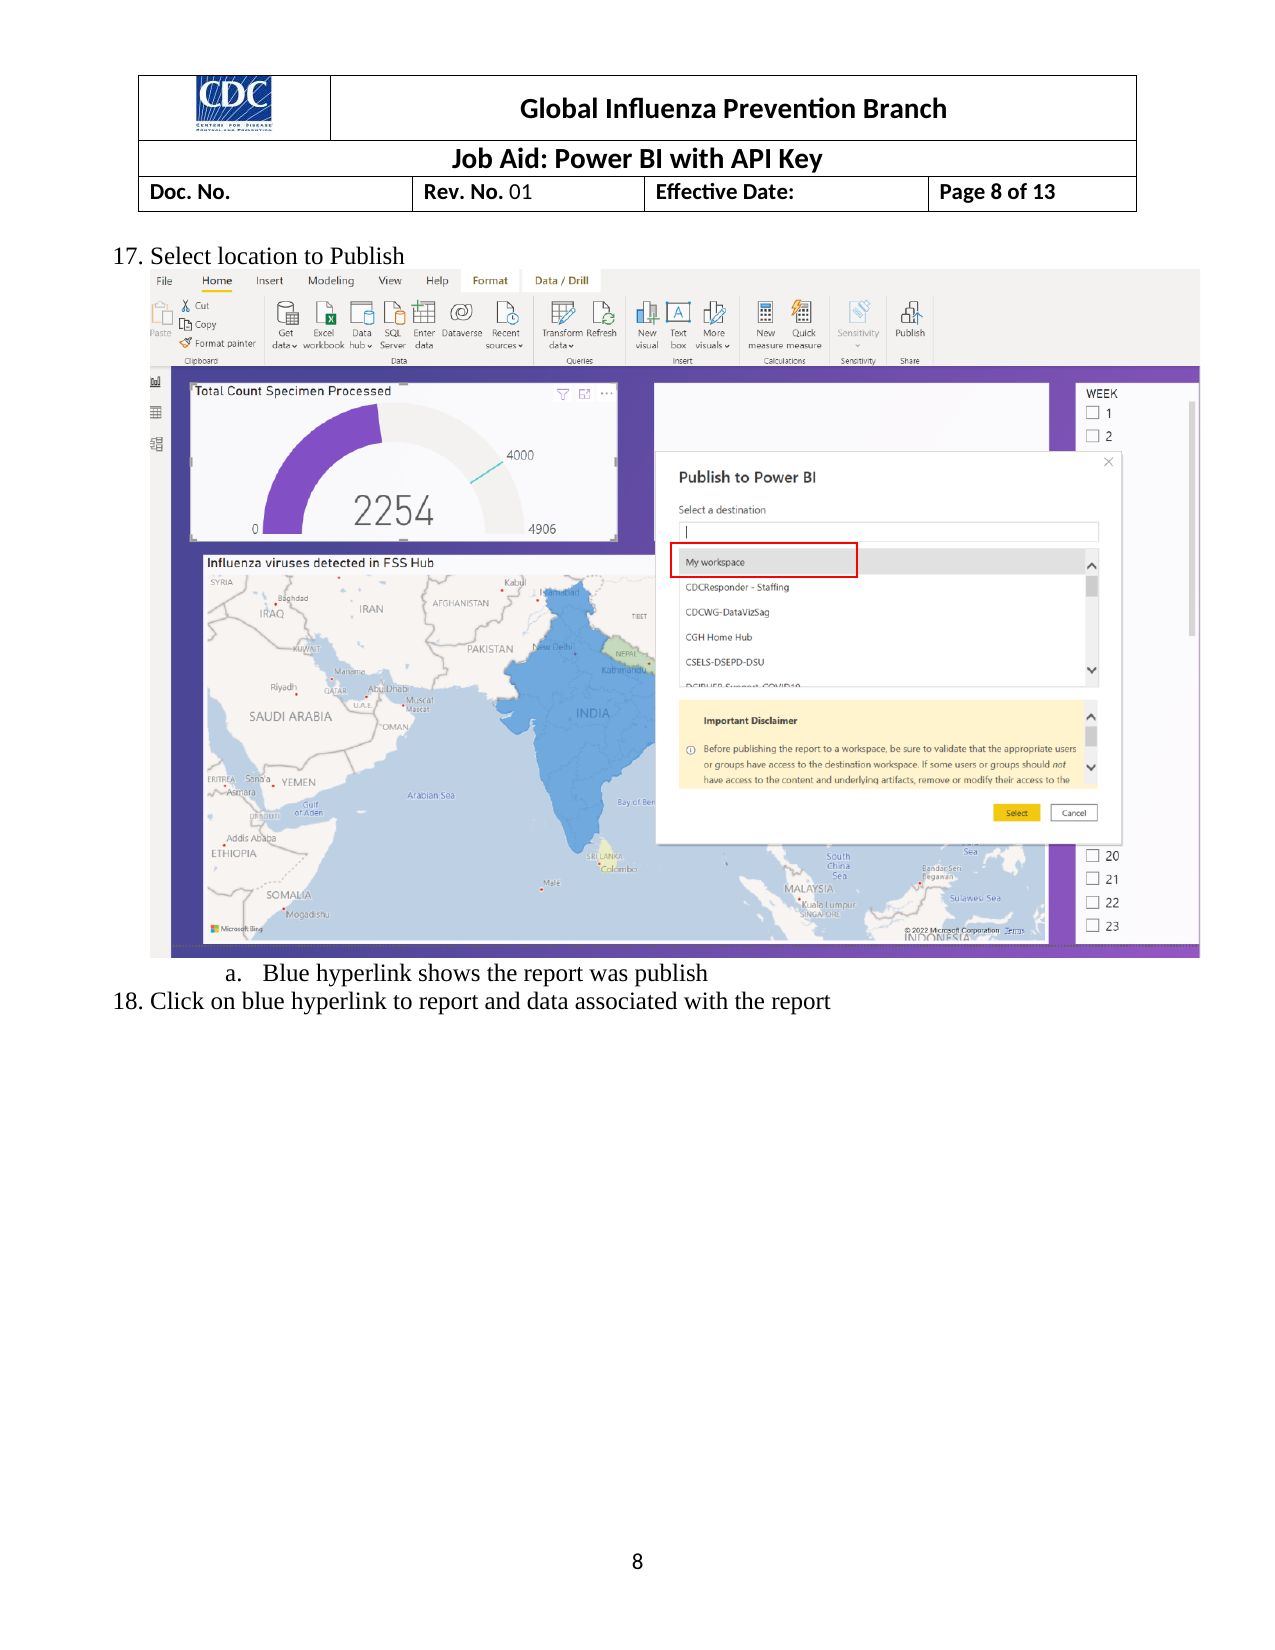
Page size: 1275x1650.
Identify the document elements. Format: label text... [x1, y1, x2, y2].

picture [196, 76, 273, 131]
list Click on blue hyperlink to report and data associated with the report [112, 986, 1162, 1015]
list Blue hyperlink shows the report was publish [225, 958, 1162, 986]
list Select location to Publish [112, 241, 1162, 270]
picture [150, 269, 1200, 958]
